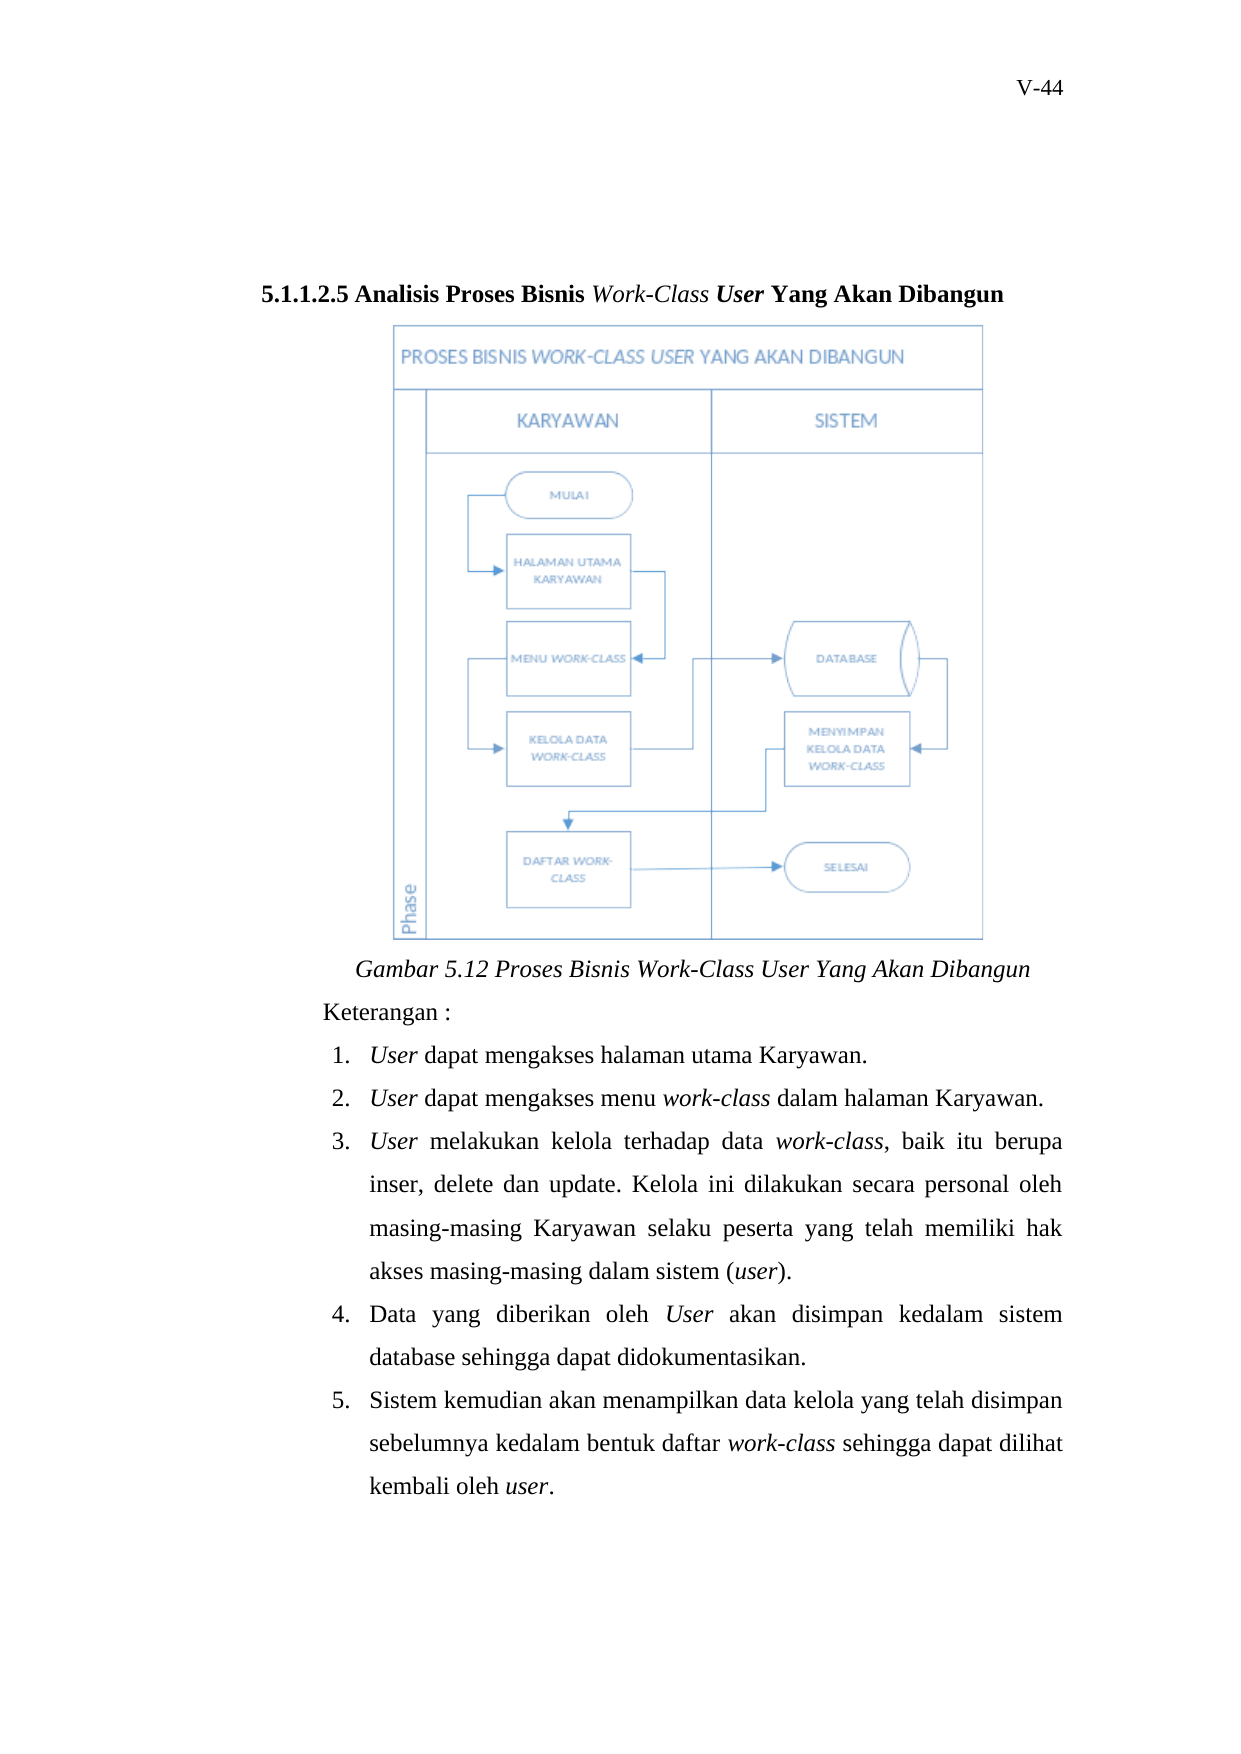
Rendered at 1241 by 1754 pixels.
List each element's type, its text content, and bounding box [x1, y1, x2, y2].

list Sistem kemudian akan menampilkan data kelola yang telah disimpan sebelumnya kedalam bentuk daftar work-class sehingga dapat dilihat kembali oleh user. [332, 1385, 1063, 1500]
list User dapat mengakses menu work-class dalam halaman Karyawan. [332, 1083, 1063, 1112]
text Gambar 5.12 Proses Bisnis Work-Class User Yang Akan Dibangun [321, 954, 1063, 983]
list User melakukan kelola terhadap data work-class, baik itu berupa inser, delete dan update. Kelola ini dilakukan secara personal oleh masing-masing Karyawan selaku peserta yang telah memiliki hak akses masing-masing dalam sistem (user). [332, 1126, 1063, 1284]
list Data yang diberikan oleh User akan disimpan kedalam sistem database sehingga dapat didokumentasikan. [332, 1299, 1063, 1371]
list Analisis Proses Bisnis Work-Class User Yang Akan Dibangun [261, 279, 1063, 308]
list User dapat mengakses halaman utama Karyawan. [332, 1040, 1063, 1069]
text Keterangan : [310, 997, 1063, 1026]
